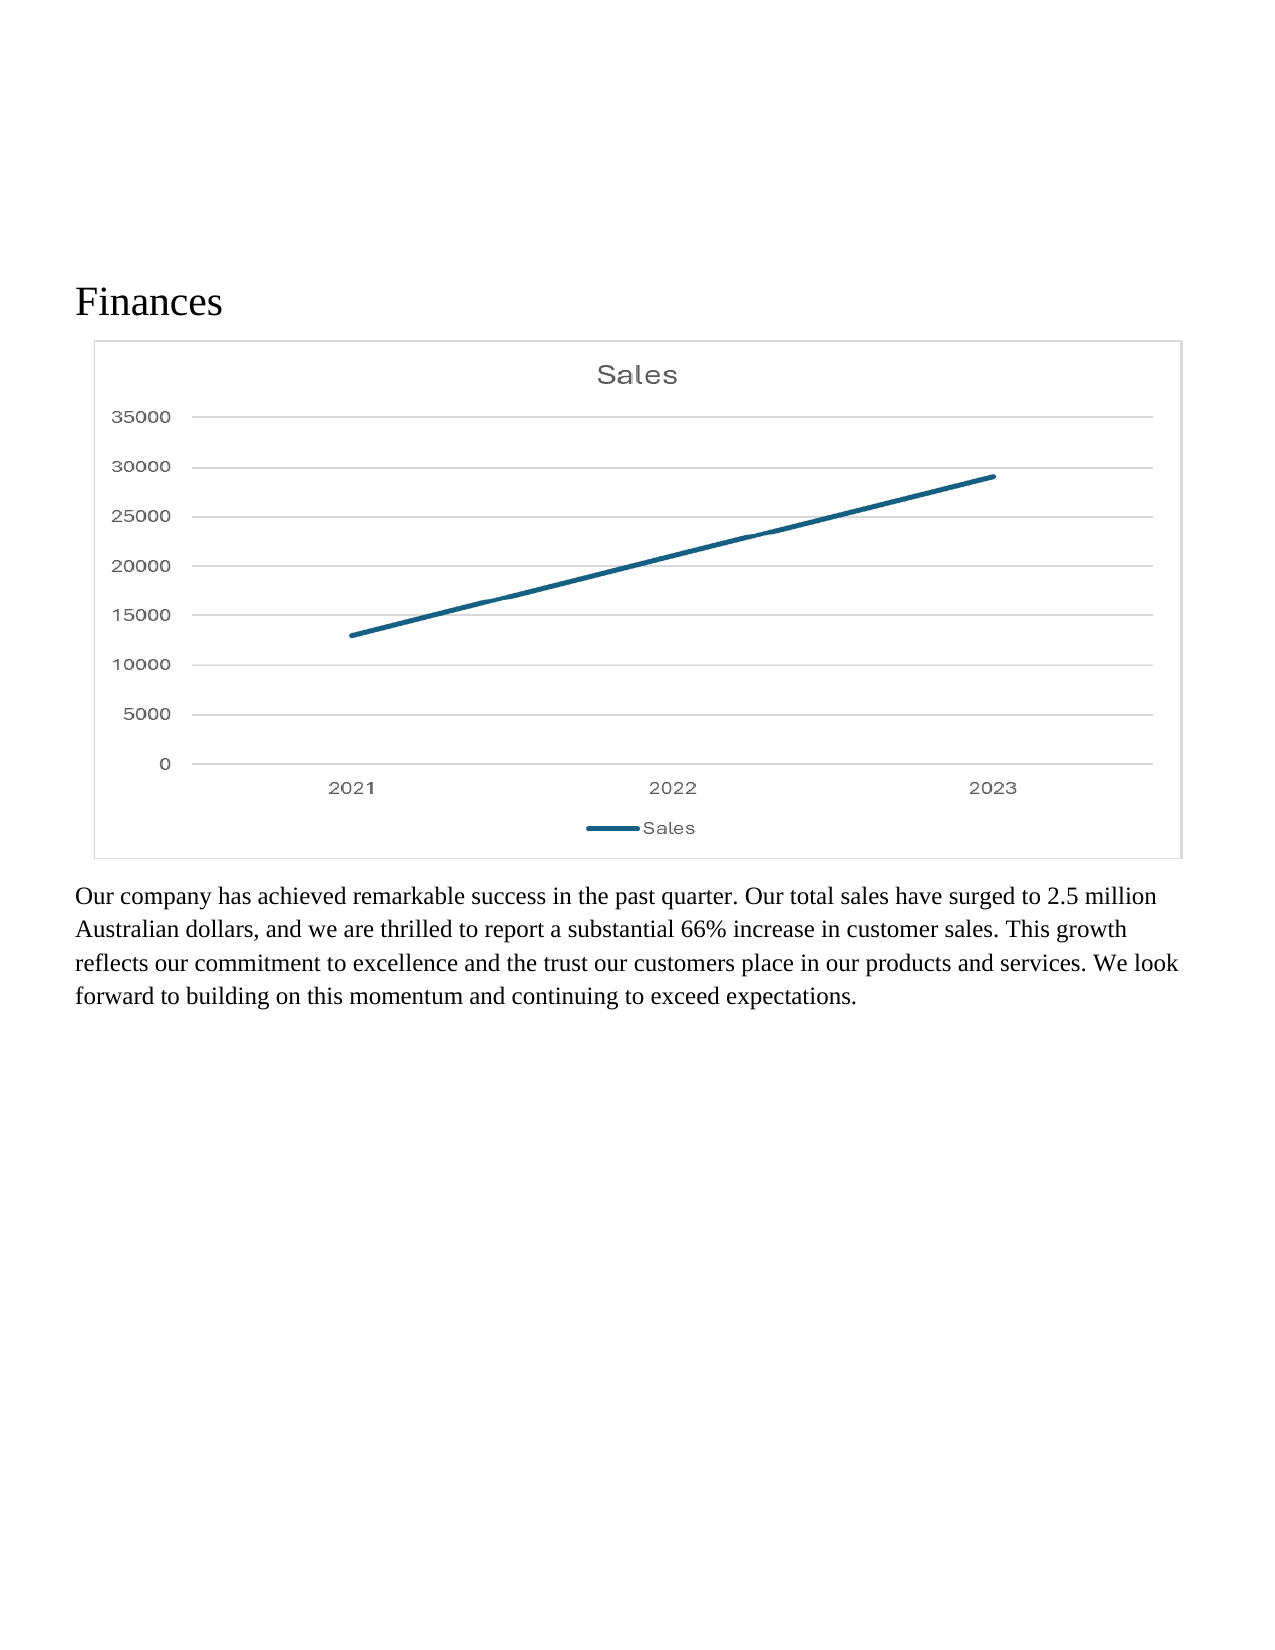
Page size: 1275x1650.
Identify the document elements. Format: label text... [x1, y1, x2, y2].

text Our company has achieved remarkable success in the past quarter. Our total sales have surged to 2.5 million Australian dollars, and we are thrilled to report a substantial 66% increase in customer sales. This growth reflects our commitment to excellence and the trust our customers place in our products and services. We look forward to building on this momentum and continuing to exceed expectations. [75, 881, 1200, 1010]
subtitle Finances [75, 276, 1200, 324]
